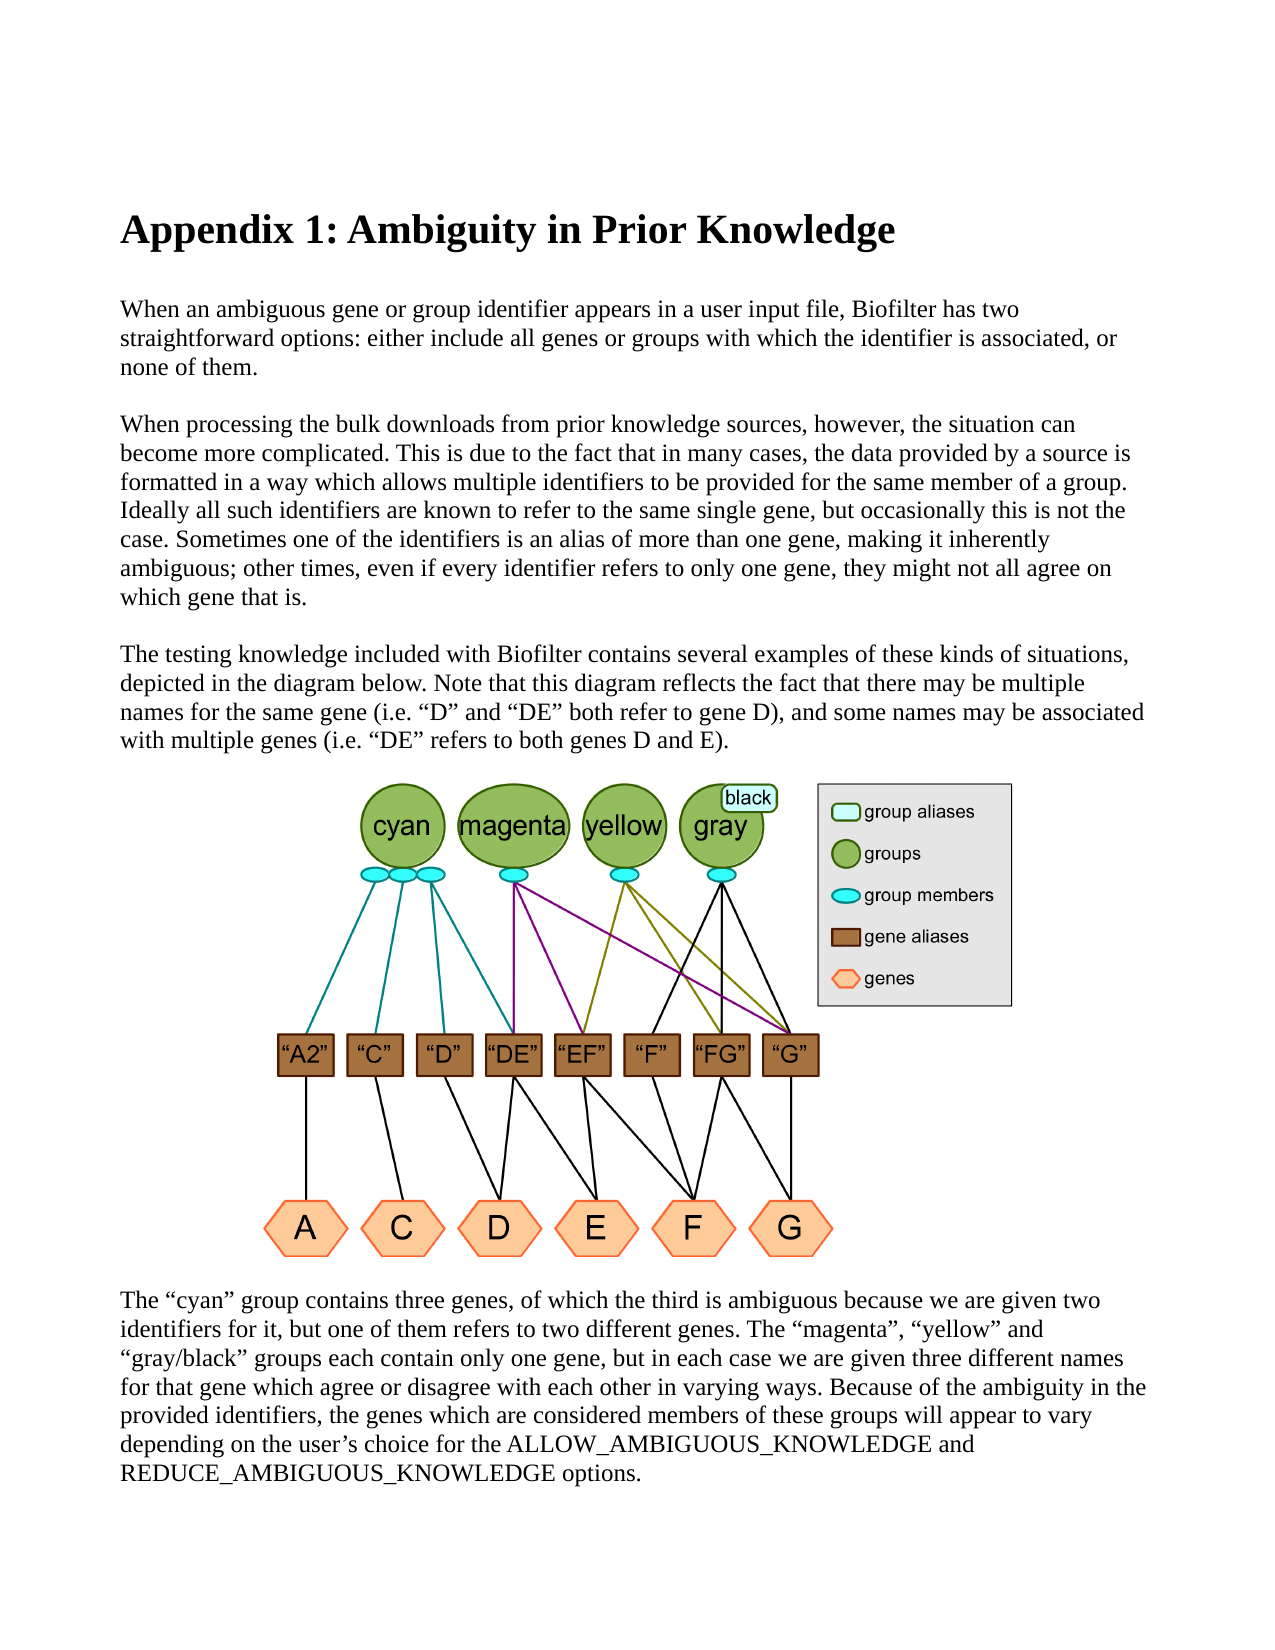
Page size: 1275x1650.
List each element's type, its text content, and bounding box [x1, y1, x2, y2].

subtitle Appendix 1: Ambiguity in Prior Knowledge [120, 205, 1155, 253]
text The testing knowledge included with Biofilter contains several examples of these kinds of situations, depicted in the diagram below. Note that this diagram reflects the fact that there may be multiple names for the same gene (i.e. “D” and “DE” both refer to gene D), and some names may be associated with multiple genes (i.e. “DE” refers to both genes D and E). [120, 639, 1155, 754]
text When processing the bulk downloads from prior knowledge sources, however, the situation can become more complicated. This is due to the fact that in many cases, the data provided by a source is formatted in a way which allows multiple identifiers to be provided for the same member of a group. Ideally all such identifiers are known to refer to the same single gene, but occasionally this is not the case. Sometimes one of the identifiers is an alias of more than one gene, making it inherently ambiguous; other times, even if every identifier refers to only one gene, they might not all agree on which gene that is. [120, 409, 1155, 610]
text When an ambiguous gene or group identifier appears in a user input file, Biofilter has two straightforward options: either include all genes or groups with which the identifier is associated, or none of them. [120, 294, 1155, 380]
picture [262, 782, 1013, 1257]
